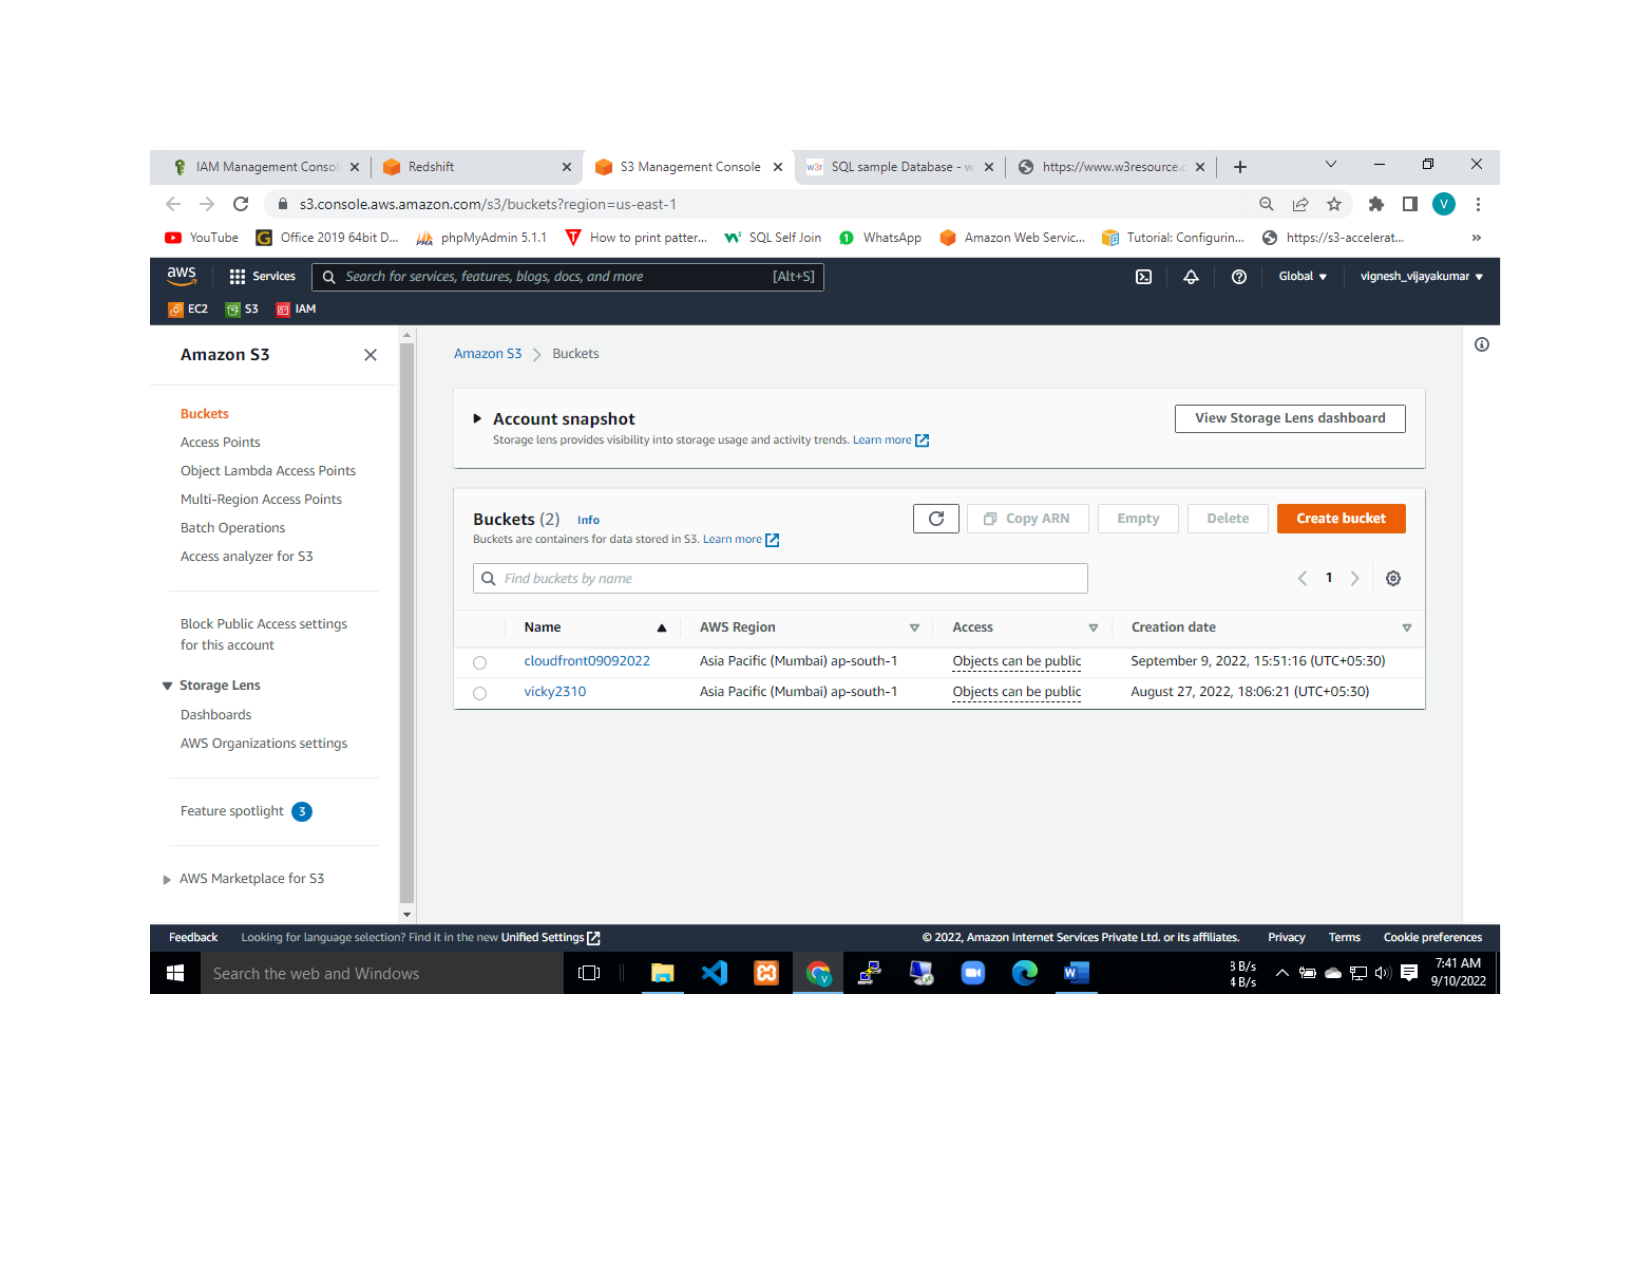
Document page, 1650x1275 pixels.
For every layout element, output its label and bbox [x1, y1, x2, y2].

picture [150, 150, 1500, 994]
